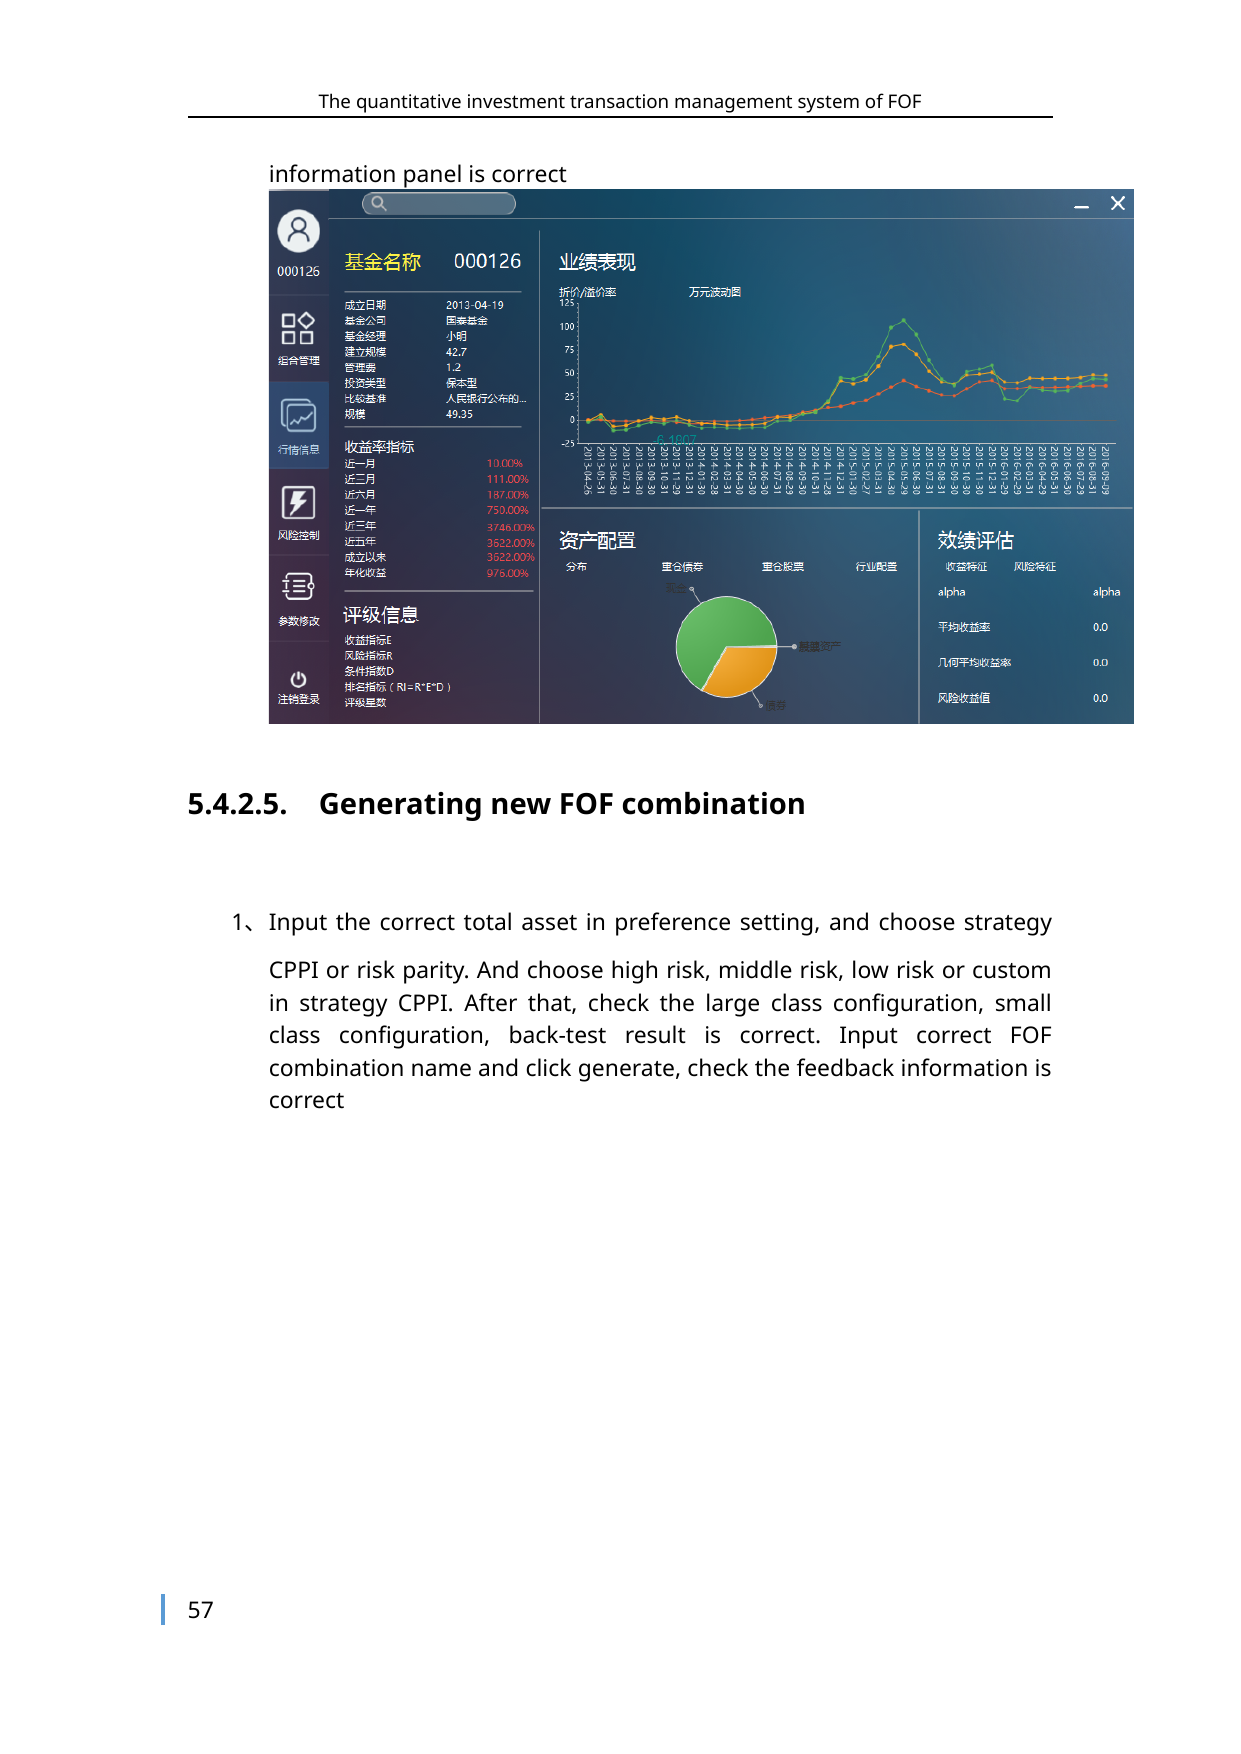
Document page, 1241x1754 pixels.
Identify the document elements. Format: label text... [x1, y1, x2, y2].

list Input the correct total asset in preference setting, and choose strategy CPPI or risk parity. And choose high risk, middle risk, low risk or custom in strategy CPPI. After that, check the large class configuration, small class configuration, back-test result is correct. Input correct FOF combination name and click generate, check the feedback information is correct [231, 888, 1053, 1116]
picture [268, 189, 1134, 724]
subtitle Generating new FOF combination [187, 771, 1053, 836]
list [231, 157, 1053, 189]
